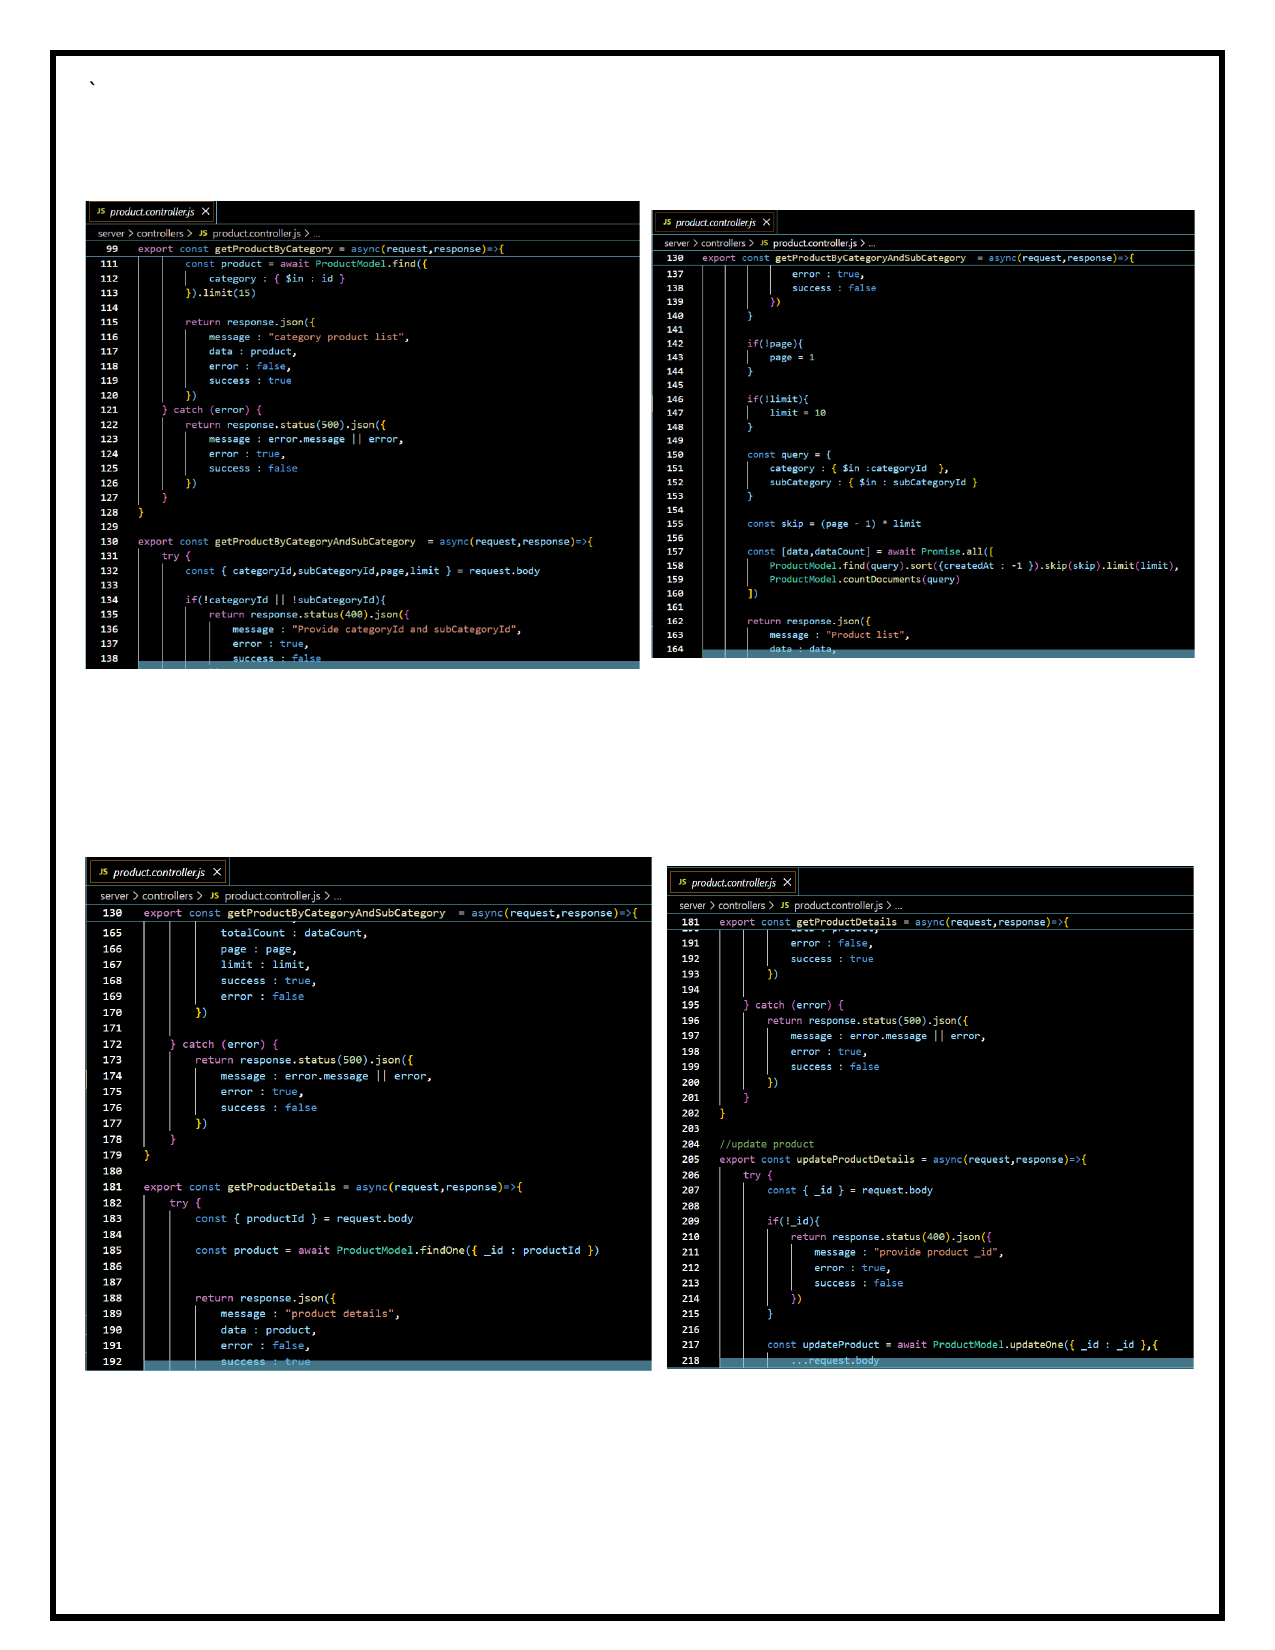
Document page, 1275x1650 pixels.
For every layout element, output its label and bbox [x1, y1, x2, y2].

picture [85, 857, 652, 1371]
picture [651, 210, 1195, 658]
picture [667, 866, 1194, 1369]
picture [85, 201, 640, 669]
